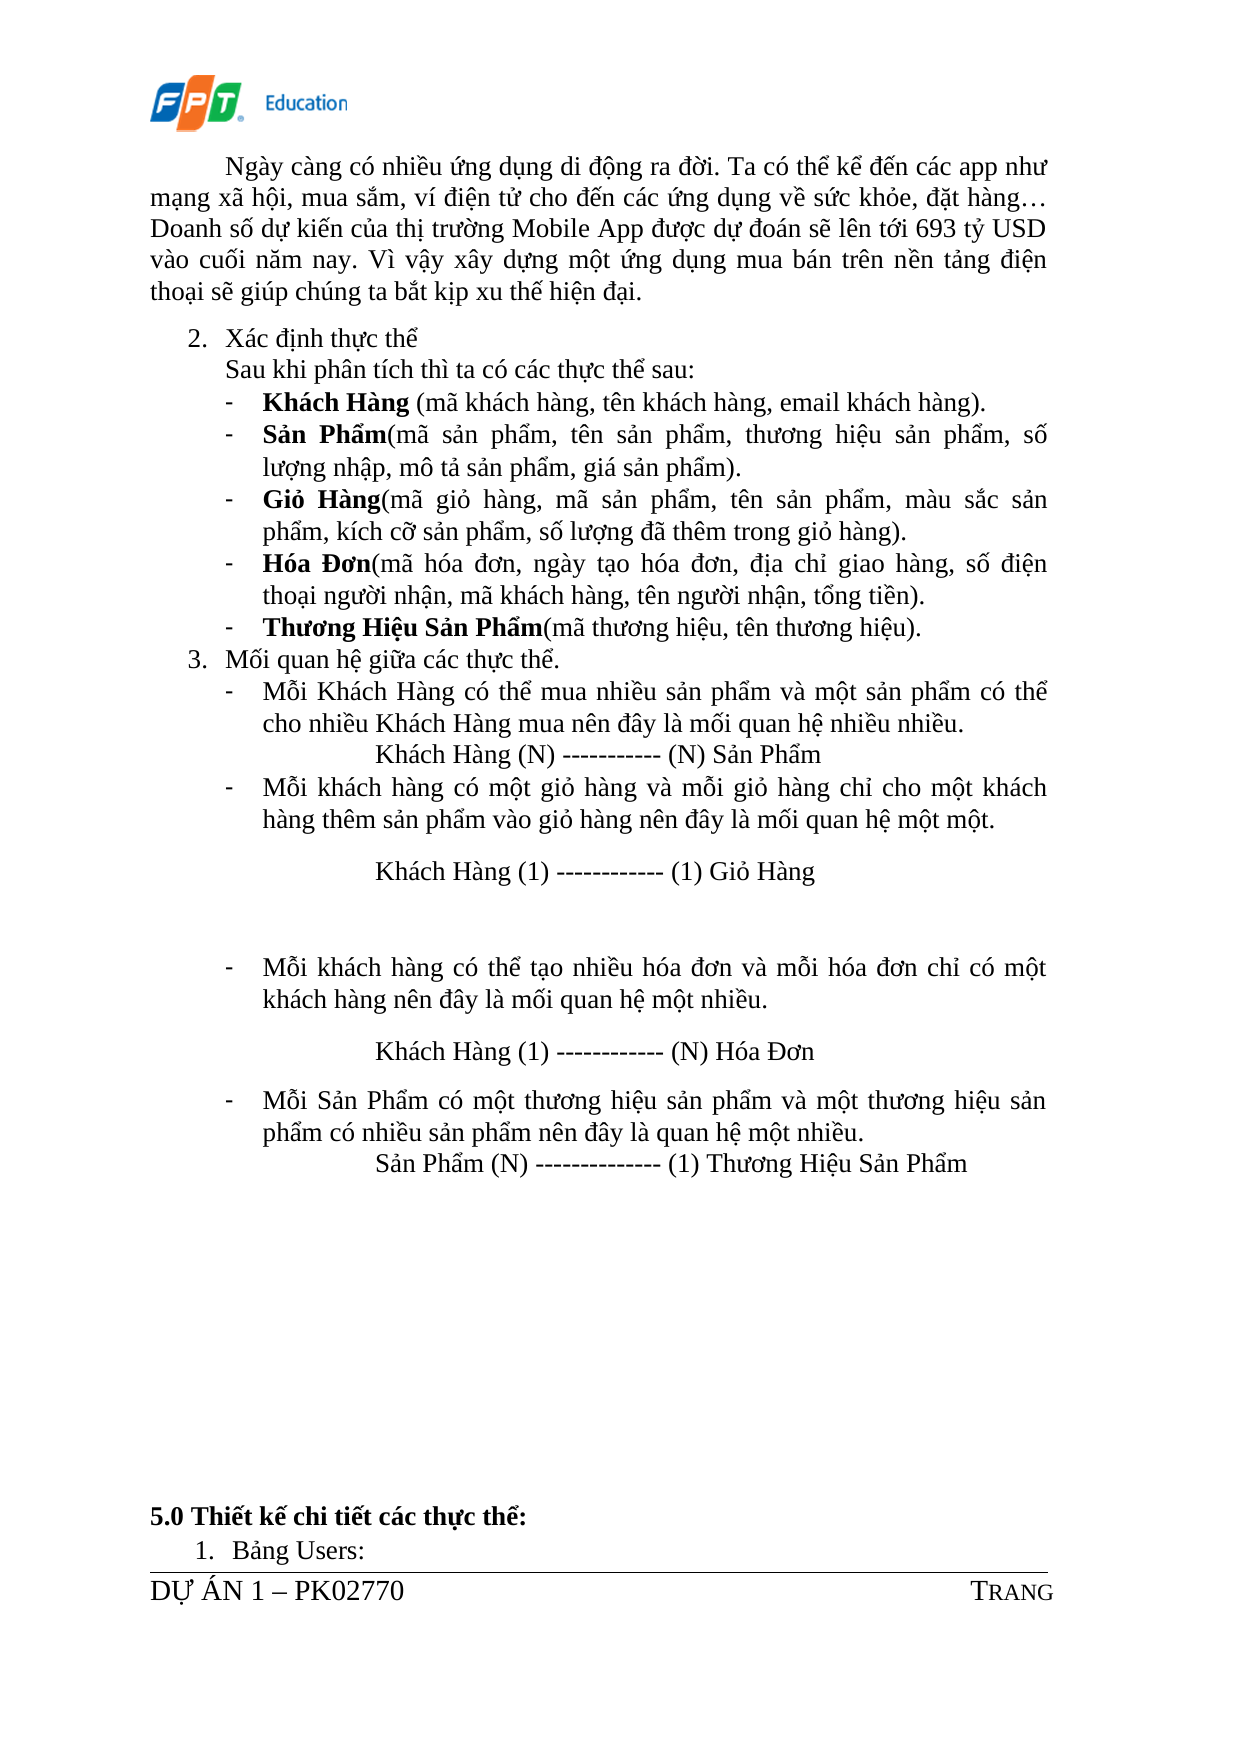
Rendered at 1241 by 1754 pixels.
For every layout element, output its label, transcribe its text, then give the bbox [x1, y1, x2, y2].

list Khách Hàng (mã khách hàng, tên khách hàng, email khách hàng). [225, 385, 1048, 418]
list Bảng Users: [194, 1534, 1048, 1565]
text Sau khi phân tích thì ta có các thực thể sau: [225, 353, 1048, 385]
text Khách Hàng (1) ------------ (1) Giỏ Hàng [375, 855, 1048, 886]
list Sản Phẩm(mã sản phẩm, tên sản phẩm, thương hiệu sản phẩm, số lượng nhập, mô tả sản phẩm, giá sản phẩm). [225, 418, 1048, 482]
list Hóa Đơn(mã hóa đơn, ngày tạo hóa đơn, địa chỉ giao hàng, số điện thoại người nhận, mã khách hàng, tên người nhận, tổng tiền). [225, 546, 1048, 610]
list Thương Hiệu Sản Phẩm(mã thương hiệu, tên thương hiệu). [225, 610, 1048, 643]
list Giỏ Hàng(mã giỏ hàng, mã sản phẩm, tên sản phẩm, màu sắc sản phẩm, kích cỡ sản phẩm, số lượng đã thêm trong giỏ hàng). [225, 482, 1048, 546]
subtitle 5.0 Thiết kế chi tiết các thực thể: [150, 1501, 1048, 1532]
list Mỗi Khách Hàng có thể mua nhiều sản phẩm và một sản phẩm có thể cho nhiều Khách Hàng mua nên đây là mối quan hệ nhiều nhiều. [225, 674, 1048, 738]
picture [150, 75, 347, 132]
text Sản Phẩm (N) -------------- (1) Thương Hiệu Sản Phẩm [375, 1147, 1048, 1178]
list Mối quan hệ giữa các thực thể. [187, 643, 1048, 674]
list Mỗi khách hàng có một giỏ hàng và mỗi giỏ hàng chỉ cho một khách hàng thêm sản phẩm vào giỏ hàng nên đây là mối quan hệ một một. [225, 770, 1048, 834]
text Ngày càng có nhiều ứng dụng di động ra đời. Ta có thể kể đến các app như mạng xã hội, mua sắm, ví điện tử cho đến các ứng dụng về sức khỏe, đặt hàng… Doanh số dự kiến của thị trường Mobile App được dự đoán sẽ lên tới 693 tỷ USD vào cuối năm nay. Vì vậy xây dựng một ứng dụng mua bán trên nền tảng điện thoại sẽ giúp chúng ta bắt kịp xu thế hiện đại. [150, 150, 1048, 306]
list Mỗi Sản Phẩm có một thương hiệu sản phẩm và một thương hiệu sản phẩm có nhiều sản phẩm nên đây là quan hệ một nhiều. [225, 1083, 1048, 1147]
text Khách Hàng (1) ------------ (N) Hóa Đơn [375, 1035, 1048, 1066]
list Xác định thực thể [187, 322, 1048, 353]
list Mỗi khách hàng có thể tạo nhiều hóa đơn và mỗi hóa đơn chỉ có một khách hàng nên đây là mối quan hệ một nhiều. [225, 950, 1048, 1014]
text Khách Hàng (N) ----------- (N) Sản Phẩm [375, 738, 1048, 770]
